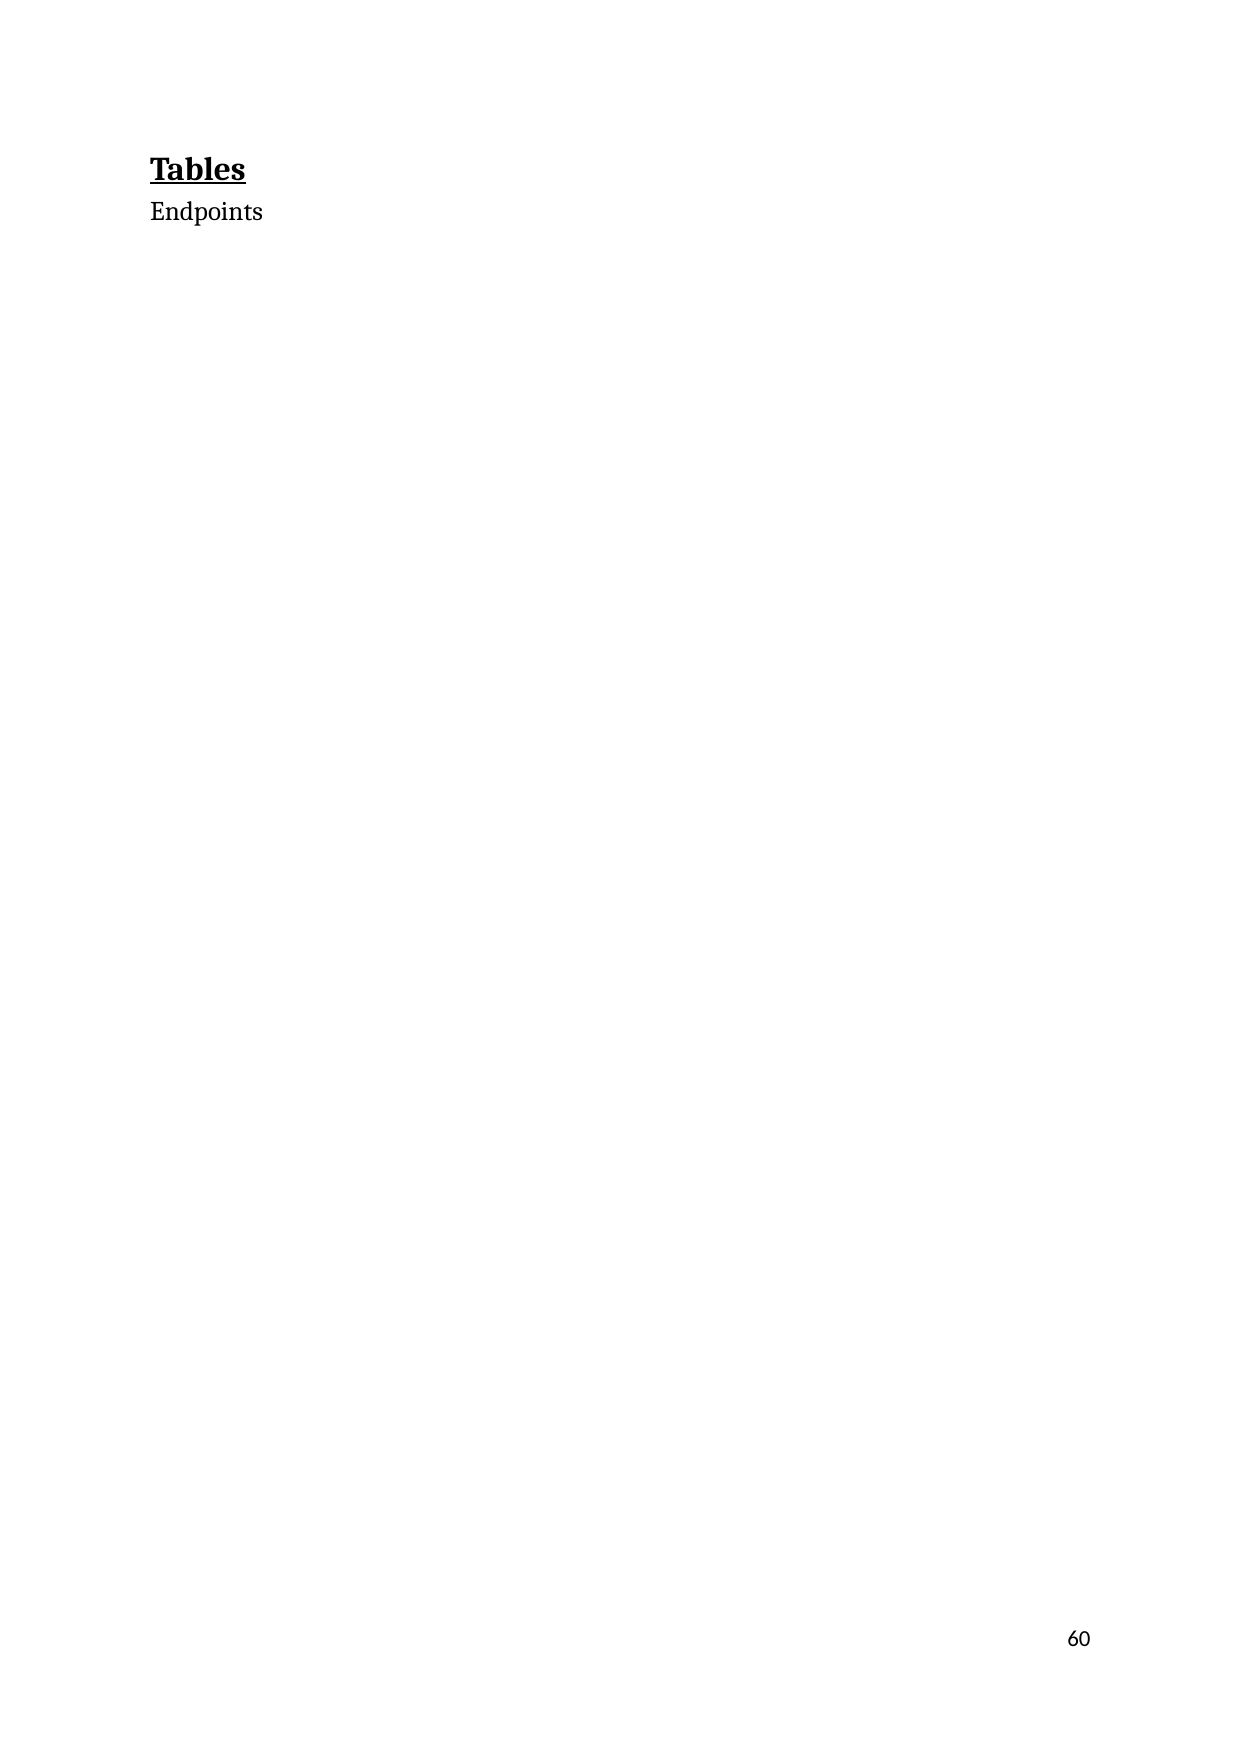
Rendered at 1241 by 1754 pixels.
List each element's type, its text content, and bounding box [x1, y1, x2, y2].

subtitle Tables [150, 150, 1090, 188]
subtitle Endpoints [150, 196, 1090, 227]
